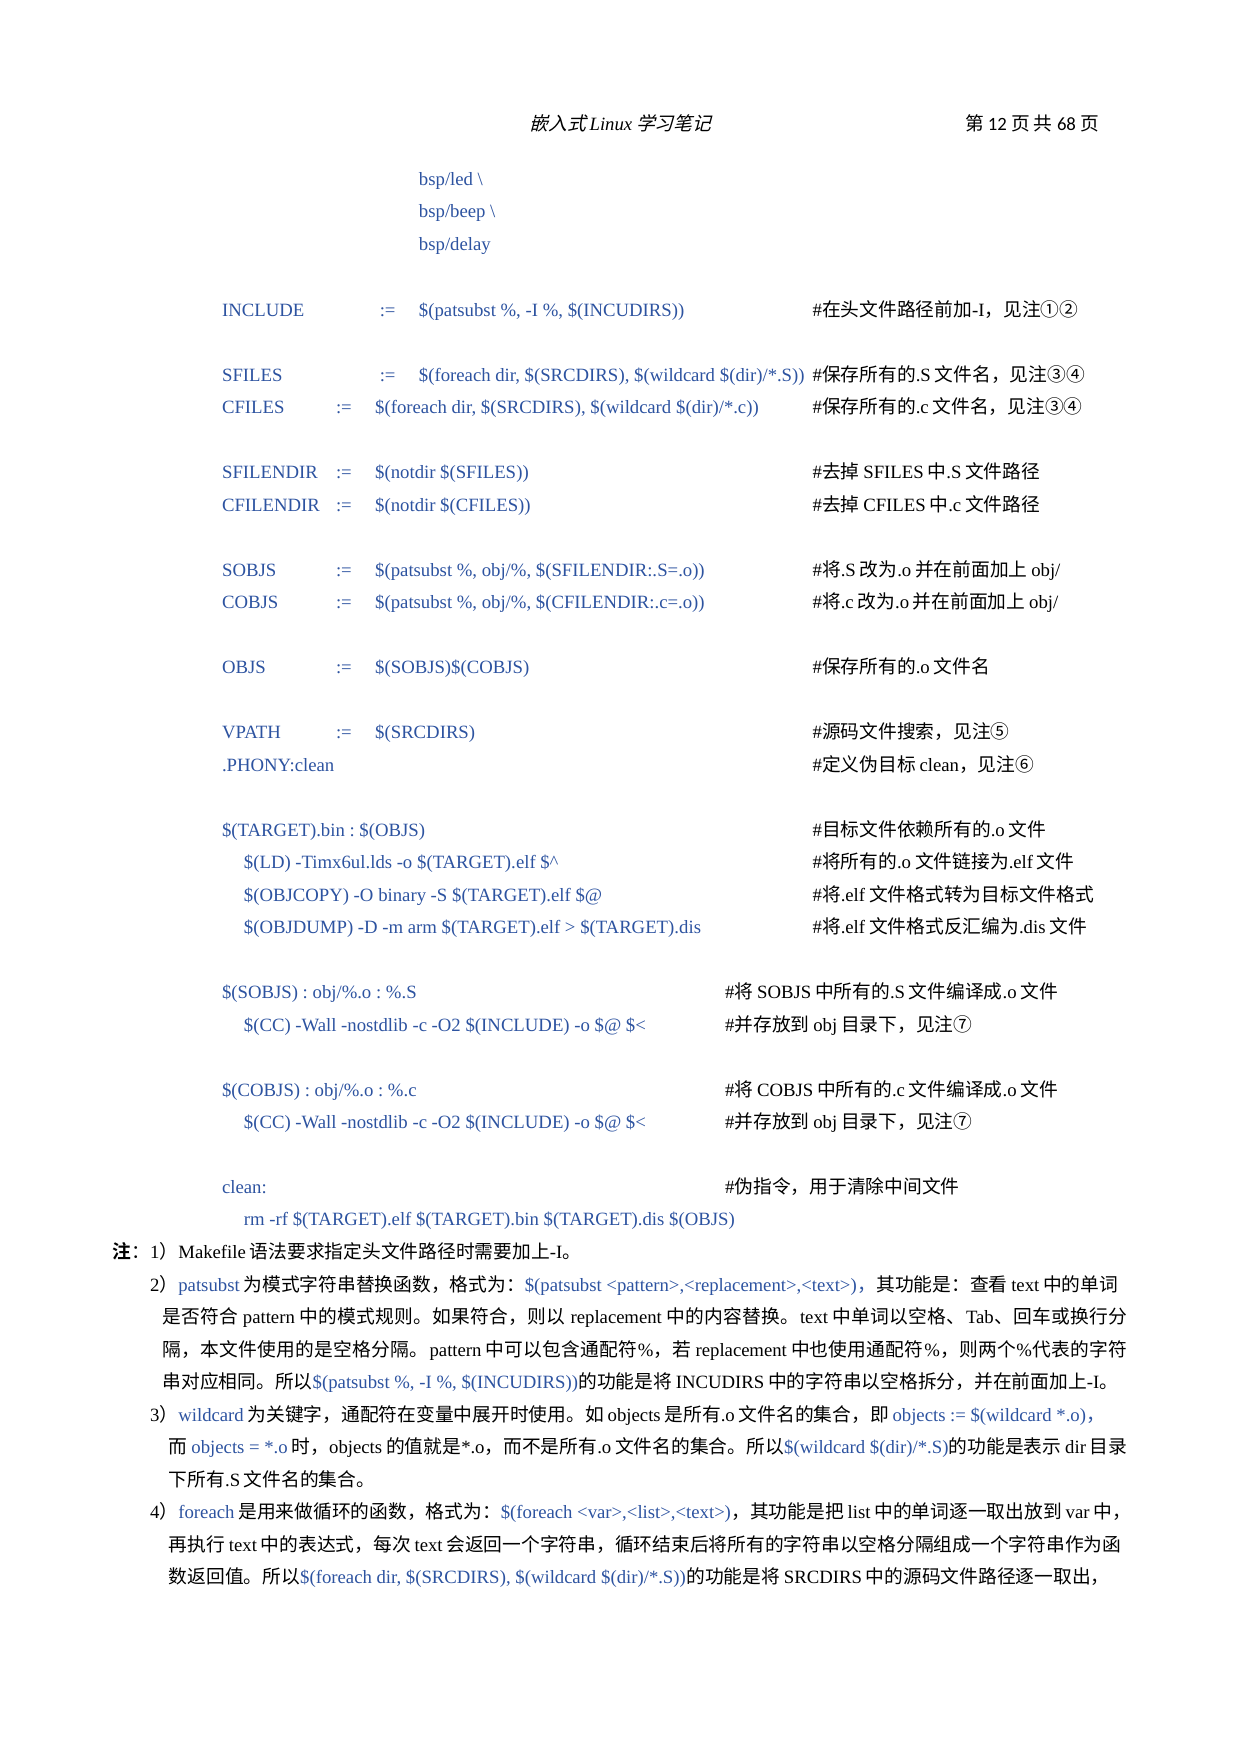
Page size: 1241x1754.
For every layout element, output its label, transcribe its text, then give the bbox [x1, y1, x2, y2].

text 而objects = *.o时，objects的值就是*.o，而不是所有.o文件名的集合。所以$(wildcard $(dir)/*.S)的功能是表示dir目录下所有.S文件名的集合。 [169, 1429, 1128, 1494]
text 再执行text中的表达式，每次text会返回一个字符串，循环结束后将所有的字符串以空格分隔组成一个字符串作为函 [112, 1527, 1128, 1559]
text clean: #伪指令，用于清除中间文件 [222, 1169, 1128, 1202]
text $(LD) -Timx6ul.lds -o $(TARGET).elf $^ #将所有的.o文件链接为.elf文件 [222, 844, 1128, 877]
text 数返回值。所以$(foreach dir, $(SRCDIRS), $(wildcard $(dir)/*.S))的功能是将SRCDIRS中的源码文件路径逐一取出， [112, 1559, 1128, 1592]
text VPATH := $(SRCDIRS) #源码文件搜索，见注⑤ [222, 714, 1128, 747]
text $(OBJCOPY) -O binary -S $(TARGET).elf $@ #将.elf文件格式转为目标文件格式 [222, 877, 1128, 909]
text SFILENDIR := $(notdir $(SFILES)) #去掉SFILES中.S文件路径 [222, 454, 1128, 487]
text SOBJS := $(patsubst %, obj/%, $(SFILENDIR:.S=.o)) #将.S改为.o并在前面加上obj/ [222, 552, 1128, 584]
text bsp/led \ [222, 162, 1128, 194]
text bsp/beep \ [222, 194, 1128, 227]
text $(OBJDUMP) -D -m arm $(TARGET).elf > $(TARGET).dis #将.elf文件格式反汇编为.dis文件 [222, 909, 1128, 942]
text $(TARGET).bin : $(OBJS) #目标文件依赖所有的.o文件 [222, 812, 1128, 844]
text .PHONY:clean #定义伪目标clean，见注⑥ [222, 747, 1128, 779]
text 2）patsubst为模式字符串替换函数，格式为：$(patsubst <pattern>,<replacement>,<text>)，其功能是：查看text中的单词 [150, 1267, 1128, 1299]
text 3）wildcard为关键字，通配符在变量中展开时使用。如objects是所有.o文件名的集合，即objects := $(wildcard *.o)， [112, 1397, 1128, 1429]
text rm -rf $(TARGET).elf $(TARGET).bin $(TARGET).dis $(OBJS) [222, 1202, 1128, 1234]
text INCLUDE := $(patsubst %, -I %, $(INCUDIRS)) #在头文件路径前加-I，见注①② [222, 292, 1128, 324]
text $(CC) -Wall -nostdlib -c -O2 $(INCLUDE) -o $@ $< #并存放到obj目录下，见注⑦ [222, 1104, 1128, 1137]
text CFILENDIR := $(notdir $(CFILES)) #去掉CFILES中.c文件路径 [222, 487, 1128, 519]
text $(SOBJS) : obj/%.o : %.S #将SOBJS中所有的.S文件编译成.o文件 [222, 974, 1128, 1007]
text COBJS := $(patsubst %, obj/%, $(CFILENDIR:.c=.o)) #将.c改为.o并在前面加上obj/ [222, 584, 1128, 617]
text OBJS := $(SOBJS)$(COBJS) #保存所有的.o文件名 [222, 649, 1128, 682]
text $(CC) -Wall -nostdlib -c -O2 $(INCLUDE) -o $@ $< #并存放到obj目录下，见注⑦ [222, 1007, 1128, 1039]
text 是否符合pattern中的模式规则。如果符合，则以replacement中的内容替换。text中单词以空格、Tab、回车或换行分隔，本文件使用的是空格分隔。pattern中可以包含通配符%，若replacement中也使用通配符%，则两个%代表的字符串对应相同。所以$(patsubst %, -I %, $(INCUDIRS))的功能是将INCUDIRS中的字符串以空格拆分，并在前面加上-I。 [162, 1299, 1128, 1397]
text 注：1）Makefile语法要求指定头文件路径时需要加上-I。 [112, 1234, 1128, 1267]
text 4）foreach是用来做循环的函数，格式为：$(foreach <var>,<list>,<text>)，其功能是把list中的单词逐一取出放到var中， [112, 1494, 1128, 1527]
text bsp/delay [222, 227, 1128, 259]
text $(COBJS) : obj/%.o : %.c #将COBJS中所有的.c文件编译成.o文件 [222, 1072, 1128, 1104]
text SFILES := $(foreach dir, $(SRCDIRS), $(wildcard $(dir)/*.S)) #保存所有的.S文件名，见注③④ [222, 357, 1128, 389]
text CFILES := $(foreach dir, $(SRCDIRS), $(wildcard $(dir)/*.c)) #保存所有的.c文件名，见注③④ [222, 389, 1128, 422]
